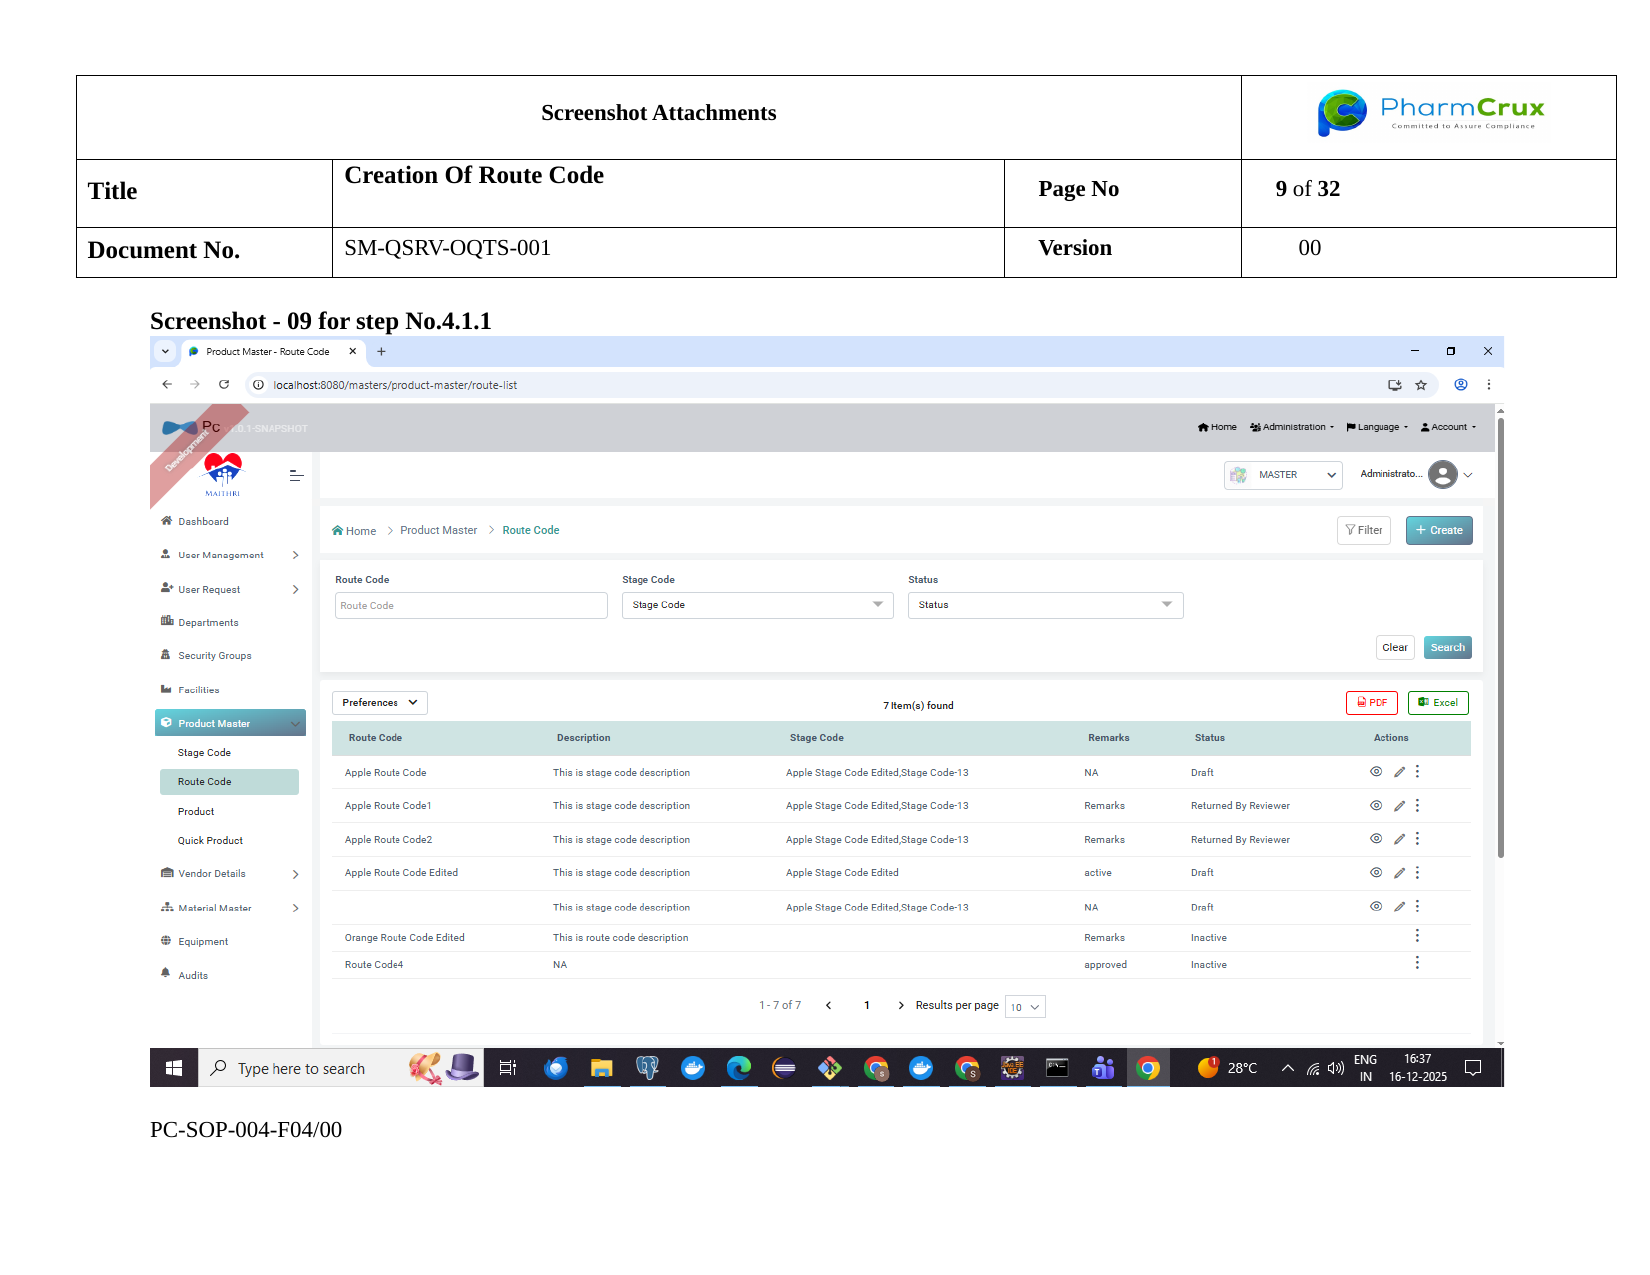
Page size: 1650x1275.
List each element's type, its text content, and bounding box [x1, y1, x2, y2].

picture [1307, 82, 1551, 143]
text Screenshot - 09 for step No.4.1.1 [150, 306, 1500, 336]
picture [150, 336, 1505, 1087]
